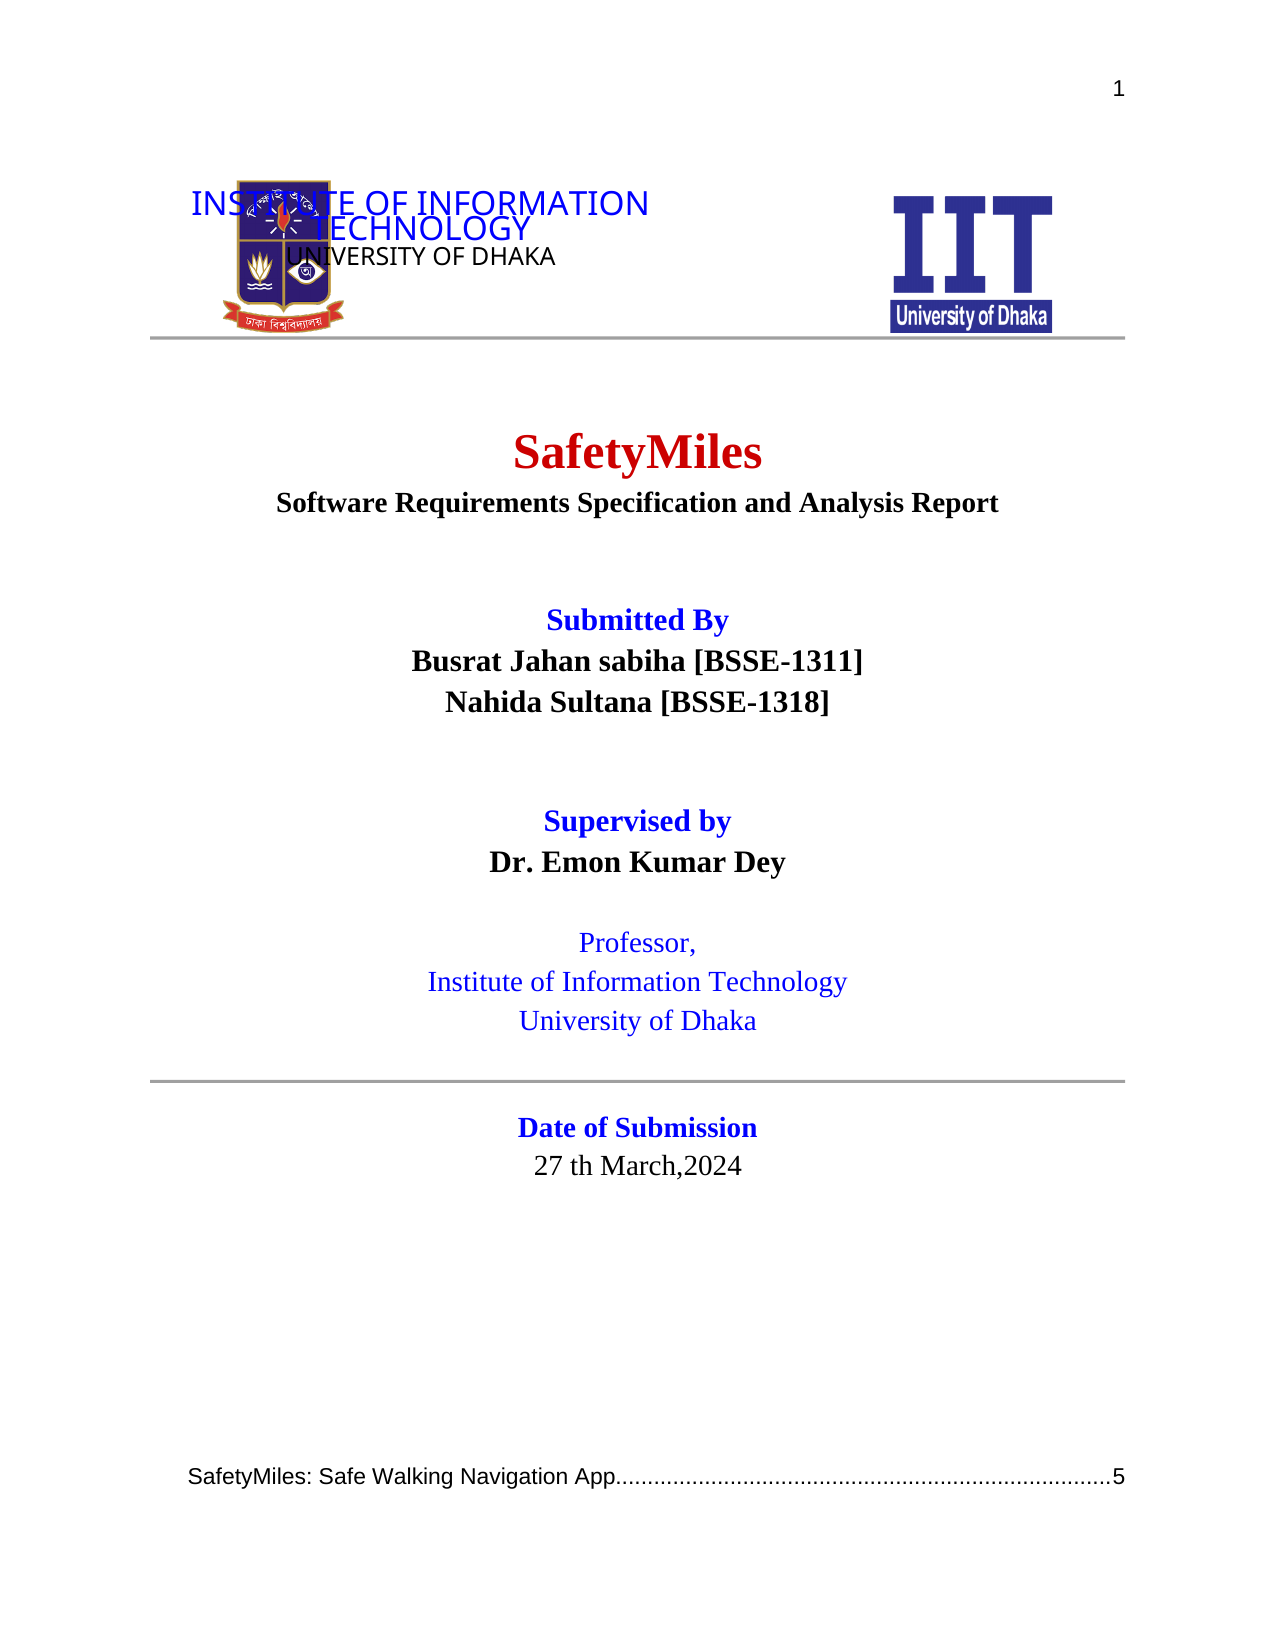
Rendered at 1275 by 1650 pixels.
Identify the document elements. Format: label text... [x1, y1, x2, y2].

text Software Requirements Specification and Analysis Report [150, 485, 1125, 519]
picture [334, 229, 344, 237]
text Supervised by [150, 802, 1125, 838]
picture [222, 180, 344, 333]
text Professor, [150, 926, 1125, 959]
text Busrat Jahan sabiha [BSSE-1311] [150, 642, 1125, 678]
text Date of Submission [150, 1110, 1125, 1143]
picture [890, 196, 1053, 333]
text Dr. Emon Kumar Dey [150, 843, 1125, 879]
title SafetyMiles [150, 422, 1125, 479]
text Submitted By [150, 601, 1125, 637]
text 27 th March,2024 [150, 1148, 1125, 1182]
text University of Dhaka [150, 1003, 1125, 1036]
text Nahida Sultana [BSSE-1318] [150, 683, 1125, 719]
picture [334, 219, 344, 226]
text Institute of Information Technology [150, 964, 1125, 998]
